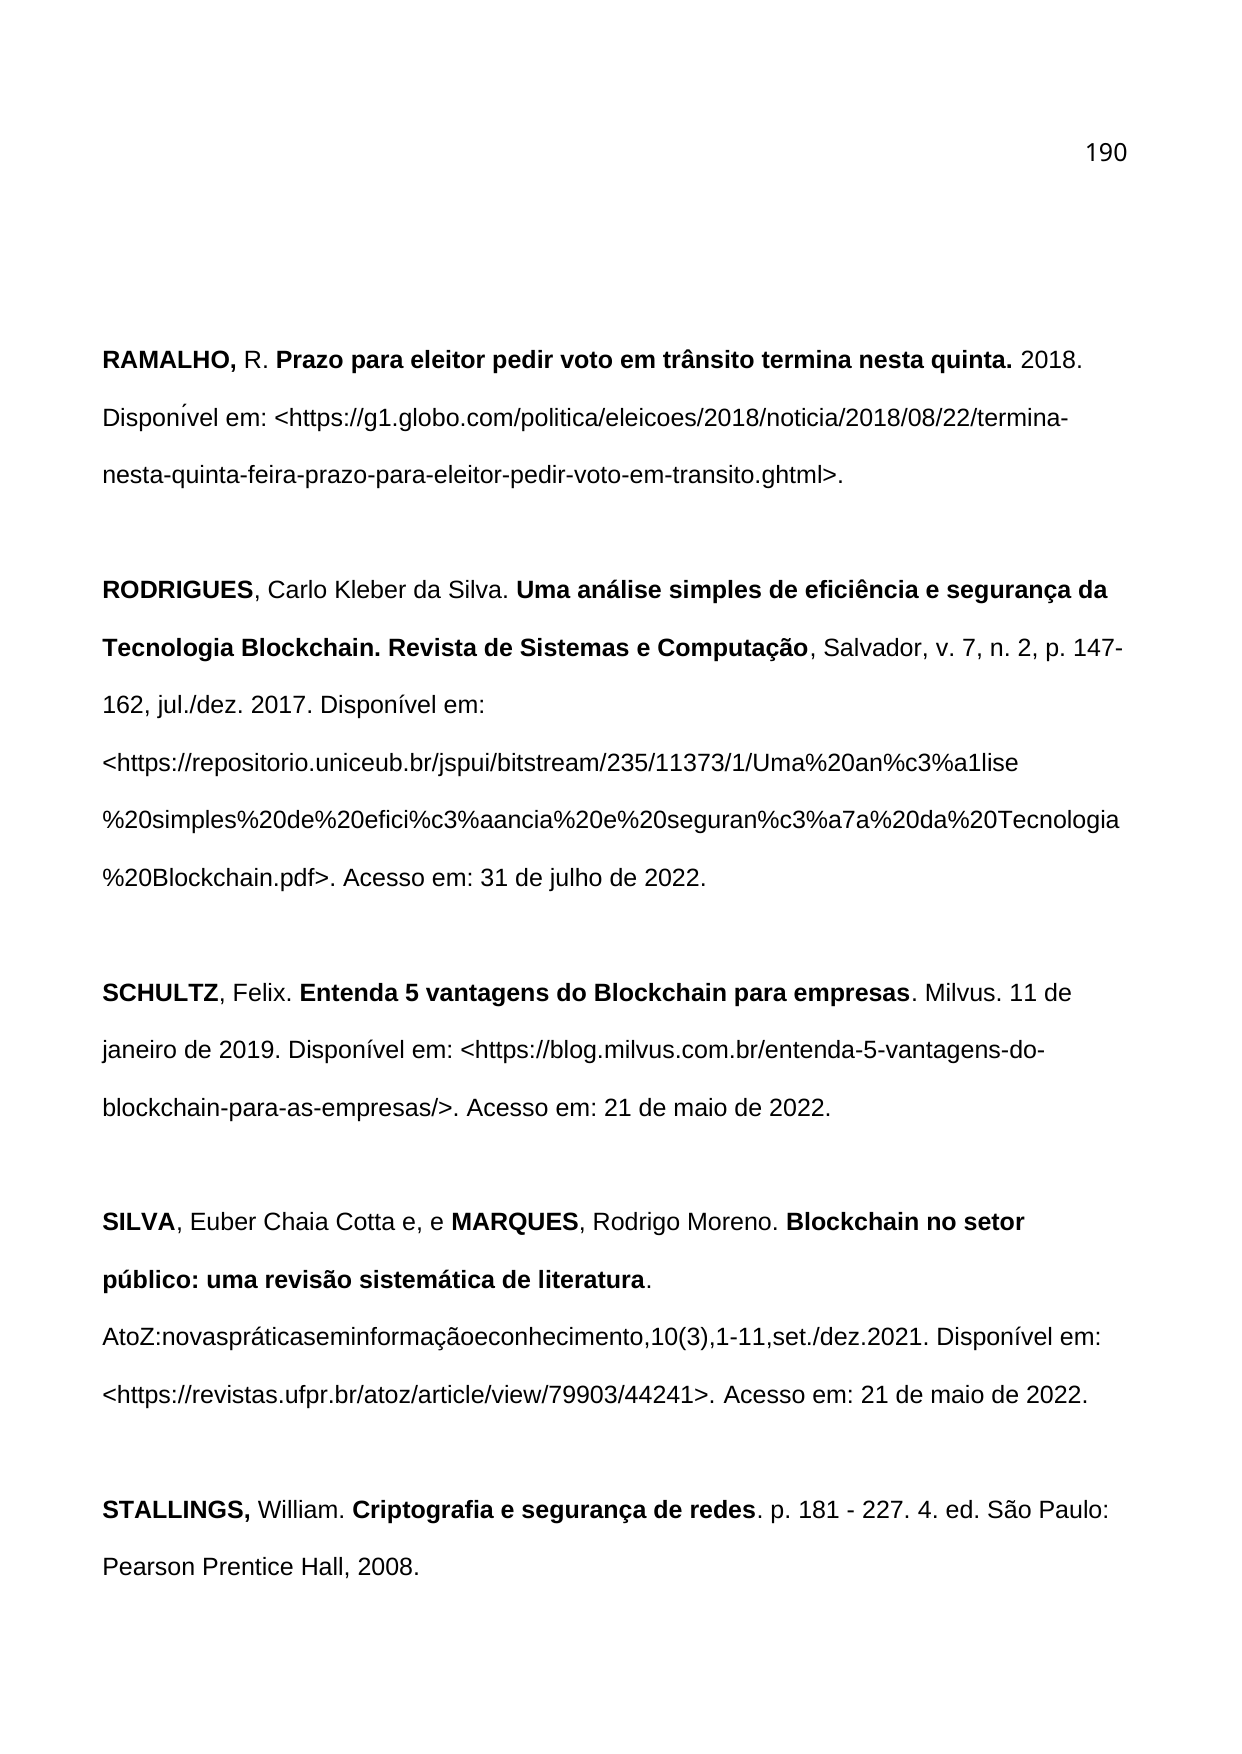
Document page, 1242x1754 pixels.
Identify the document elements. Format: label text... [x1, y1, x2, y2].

text RODRIGUES, Carlo Kleber da Silva. Uma análise simples de eficiência e segurança da Tecnologia Blockchain. Revista de Sistemas e Computação, Salvador, v. 7, n. 2, p. 147-162, jul./dez. 2017. Disponível em: <https://repositorio.uniceub.br/jspui/bitstream/235/11373/1/Uma%20an%c3%a1lise%20simples%20de%20efici%c3%aancia%20e%20seguran%c3%a7a%20da%20Tecnologia%20Blockchain.pdf>. Acesso em: 31 de julho de 2022. [102, 575, 1125, 892]
text SILVA, Euber Chaia Cotta e, e MARQUES, Rodrigo Moreno. Blockchain no setor público: uma revisão sistemática de literatura. AtoZ:novaspráticaseminformaçãoeconhecimento,10(3),1-11,set./dez.2021. Disponível em: <https://revistas.ufpr.br/atoz/article/view/79903/44241>. Acesso em: 21 de maio de 2022. [102, 1207, 1125, 1408]
text STALLINGS, William. Criptografia e segurança de redes. p. 181 - 227. 4. ed. São Paulo: Pearson Prentice Hall, 2008. [102, 1495, 1125, 1581]
text SCHULTZ, Felix. Entenda 5 vantagens do Blockchain para empresas. Milvus. 11 de janeiro de 2019. Disponível em: <https://blog.milvus.com.br/entenda-5-vantagens-do-blockchain-para-as-empresas/>. Acesso em: 21 de maio de 2022. [102, 978, 1125, 1122]
text RAMALHO, R. Prazo para eleitor pedir voto em trânsito termina nesta quinta. 2018. Disponı́vel em: <https://g1.globo.com/politica/eleicoes/2018/noticia/2018/08/22/termina-nesta-quinta-feira-prazo-para-eleitor-pedir-voto-em-transito.ghtml>. [102, 345, 1125, 489]
